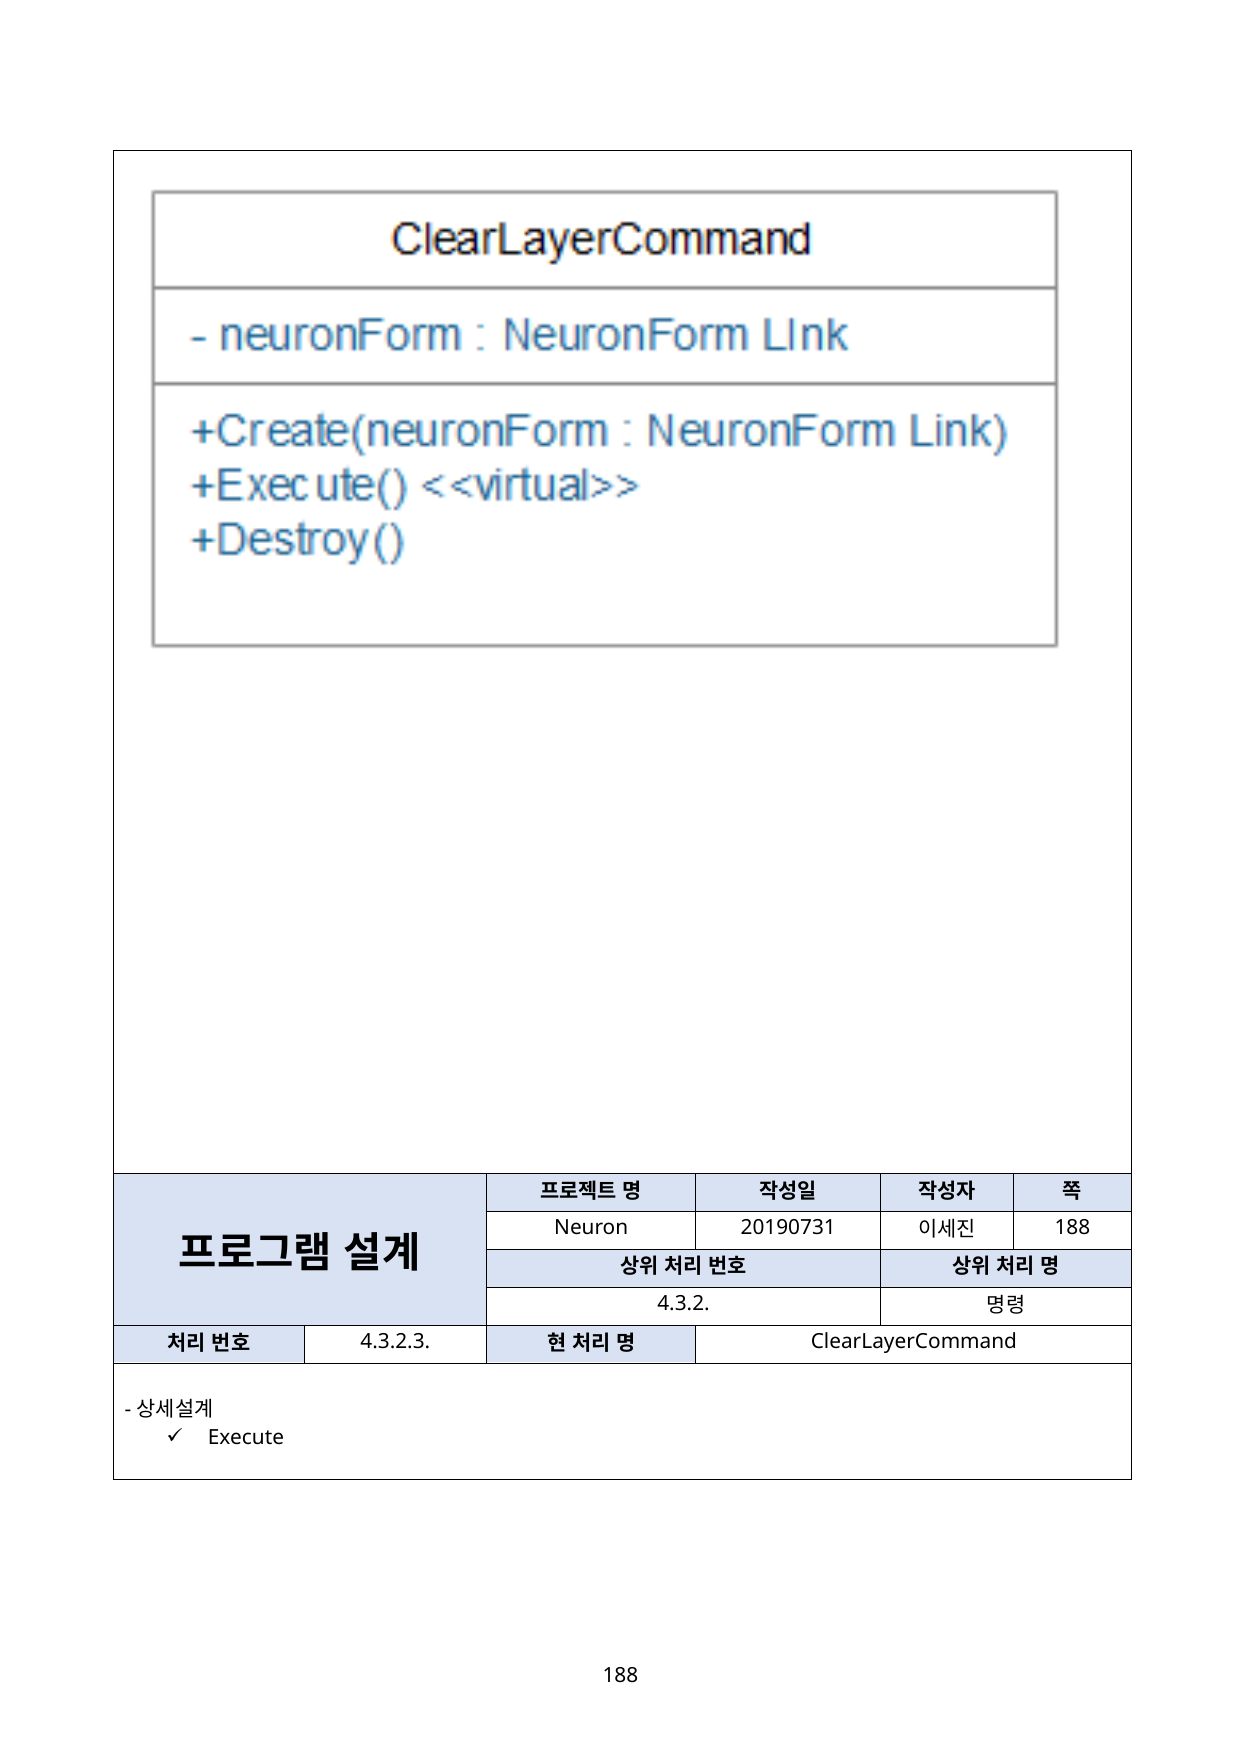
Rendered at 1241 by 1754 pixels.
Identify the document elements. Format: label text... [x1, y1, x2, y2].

table_cell 프로젝트 명 [487, 1174, 695, 1211]
table_cell 작성일 [696, 1174, 880, 1211]
table_cell 상위 처리 명 [881, 1250, 1131, 1287]
table_cell - 상세설계 Execute [114, 1364, 1131, 1479]
table_cell 20190731 [696, 1212, 880, 1248]
table_cell 쪽 [1014, 1174, 1131, 1211]
table_cell 188 [1014, 1212, 1131, 1248]
table_cell 4.3.2. [487, 1288, 880, 1325]
table_cell 프로그램 설계 [114, 1174, 486, 1325]
table_cell 4.3.2.3. [305, 1326, 486, 1362]
table_cell 현 처리 명 [487, 1326, 695, 1362]
table_cell [114, 151, 1131, 1173]
table_cell Neuron [487, 1212, 695, 1248]
table_cell 명령 [881, 1288, 1131, 1325]
table_cell 이세진 [881, 1212, 1013, 1248]
table_cell 작성자 [881, 1174, 1013, 1211]
picture [124, 151, 1107, 690]
table_cell 상위 처리 번호 [487, 1250, 880, 1287]
table_cell ClearLayerCommand [696, 1326, 1131, 1362]
table_cell 처리 번호 [114, 1326, 304, 1362]
